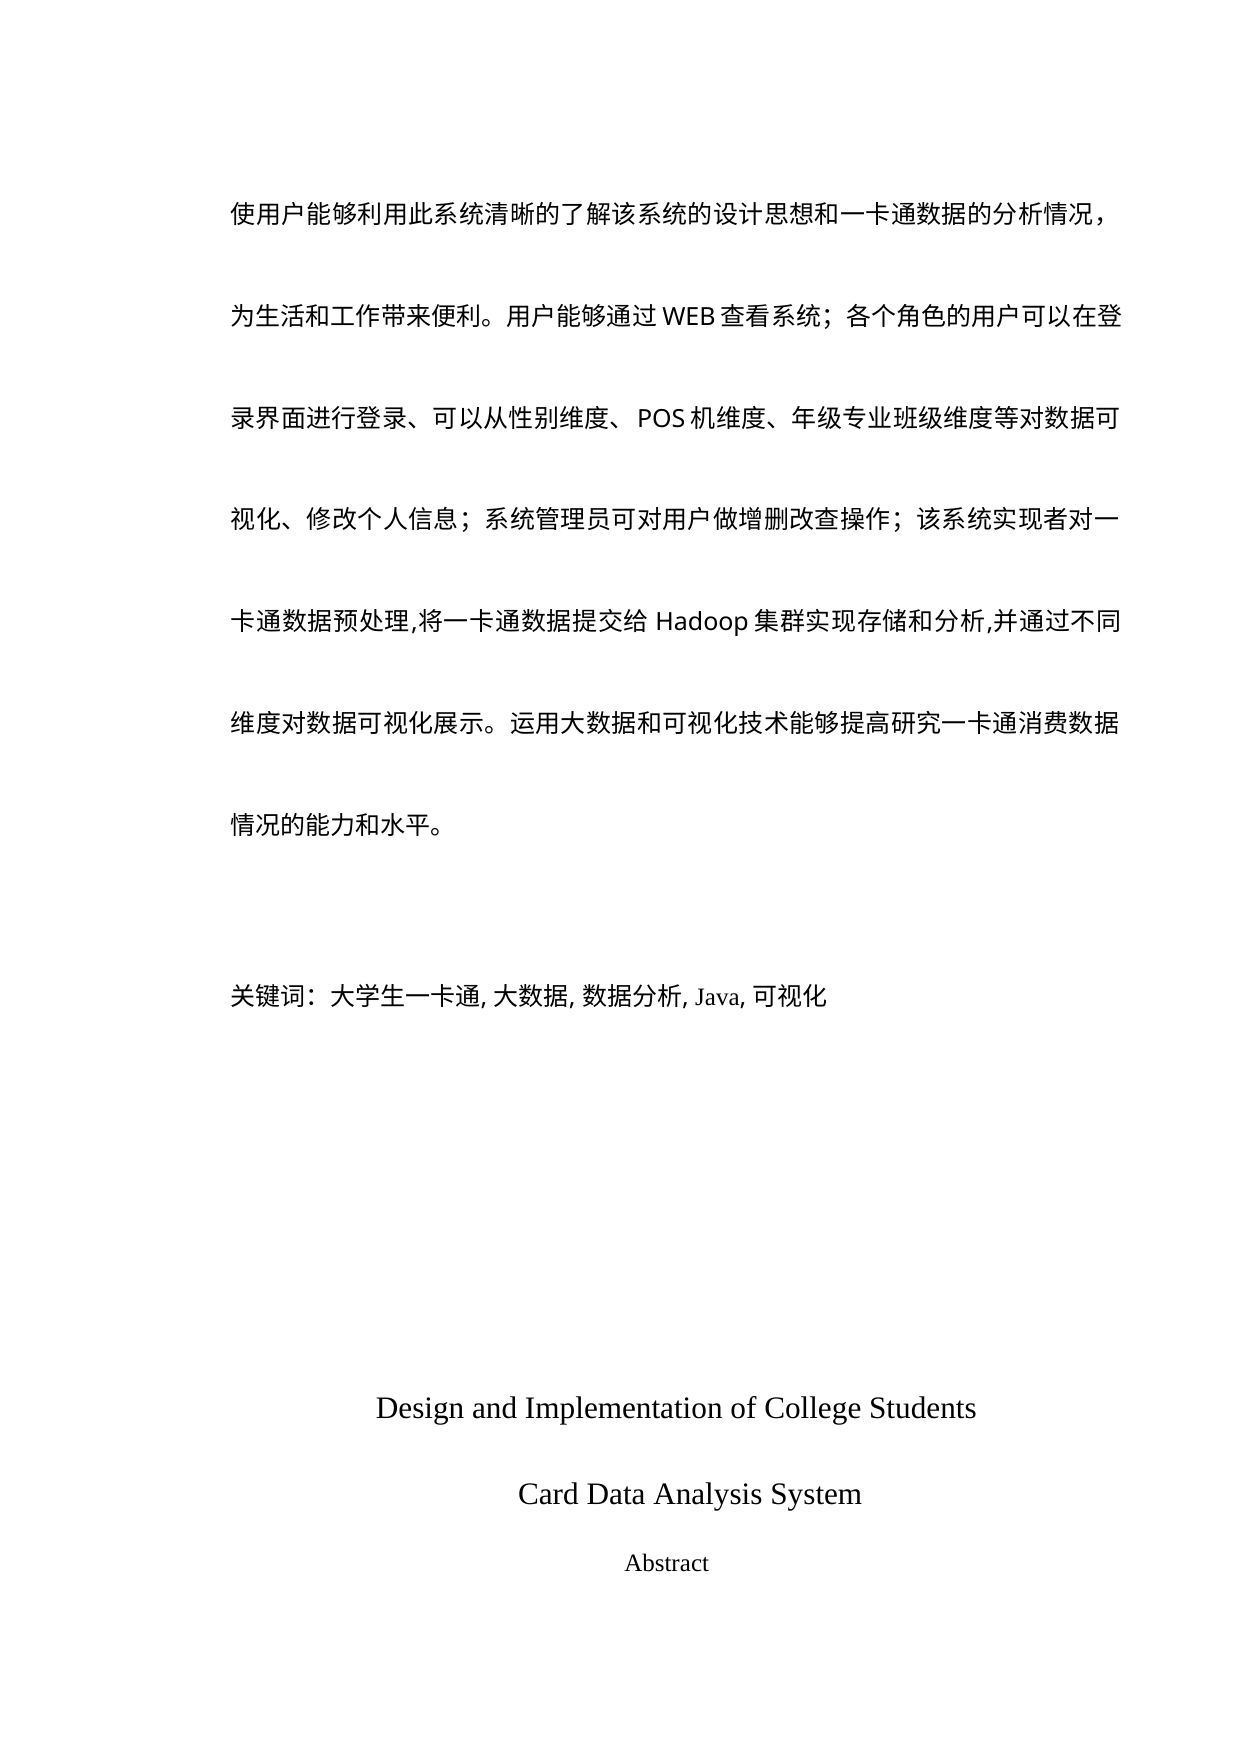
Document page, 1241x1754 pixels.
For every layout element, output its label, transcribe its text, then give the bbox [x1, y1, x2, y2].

text Design and Implementation of College Students [230, 1374, 1122, 1442]
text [230, 178, 1122, 858]
text Card Data Analysis System [230, 1459, 1122, 1527]
text 关键词：大学生一卡通, 大数据, 数据分析, Java, 可视化 [230, 961, 1122, 1029]
text Abstract [580, 1545, 1122, 1579]
